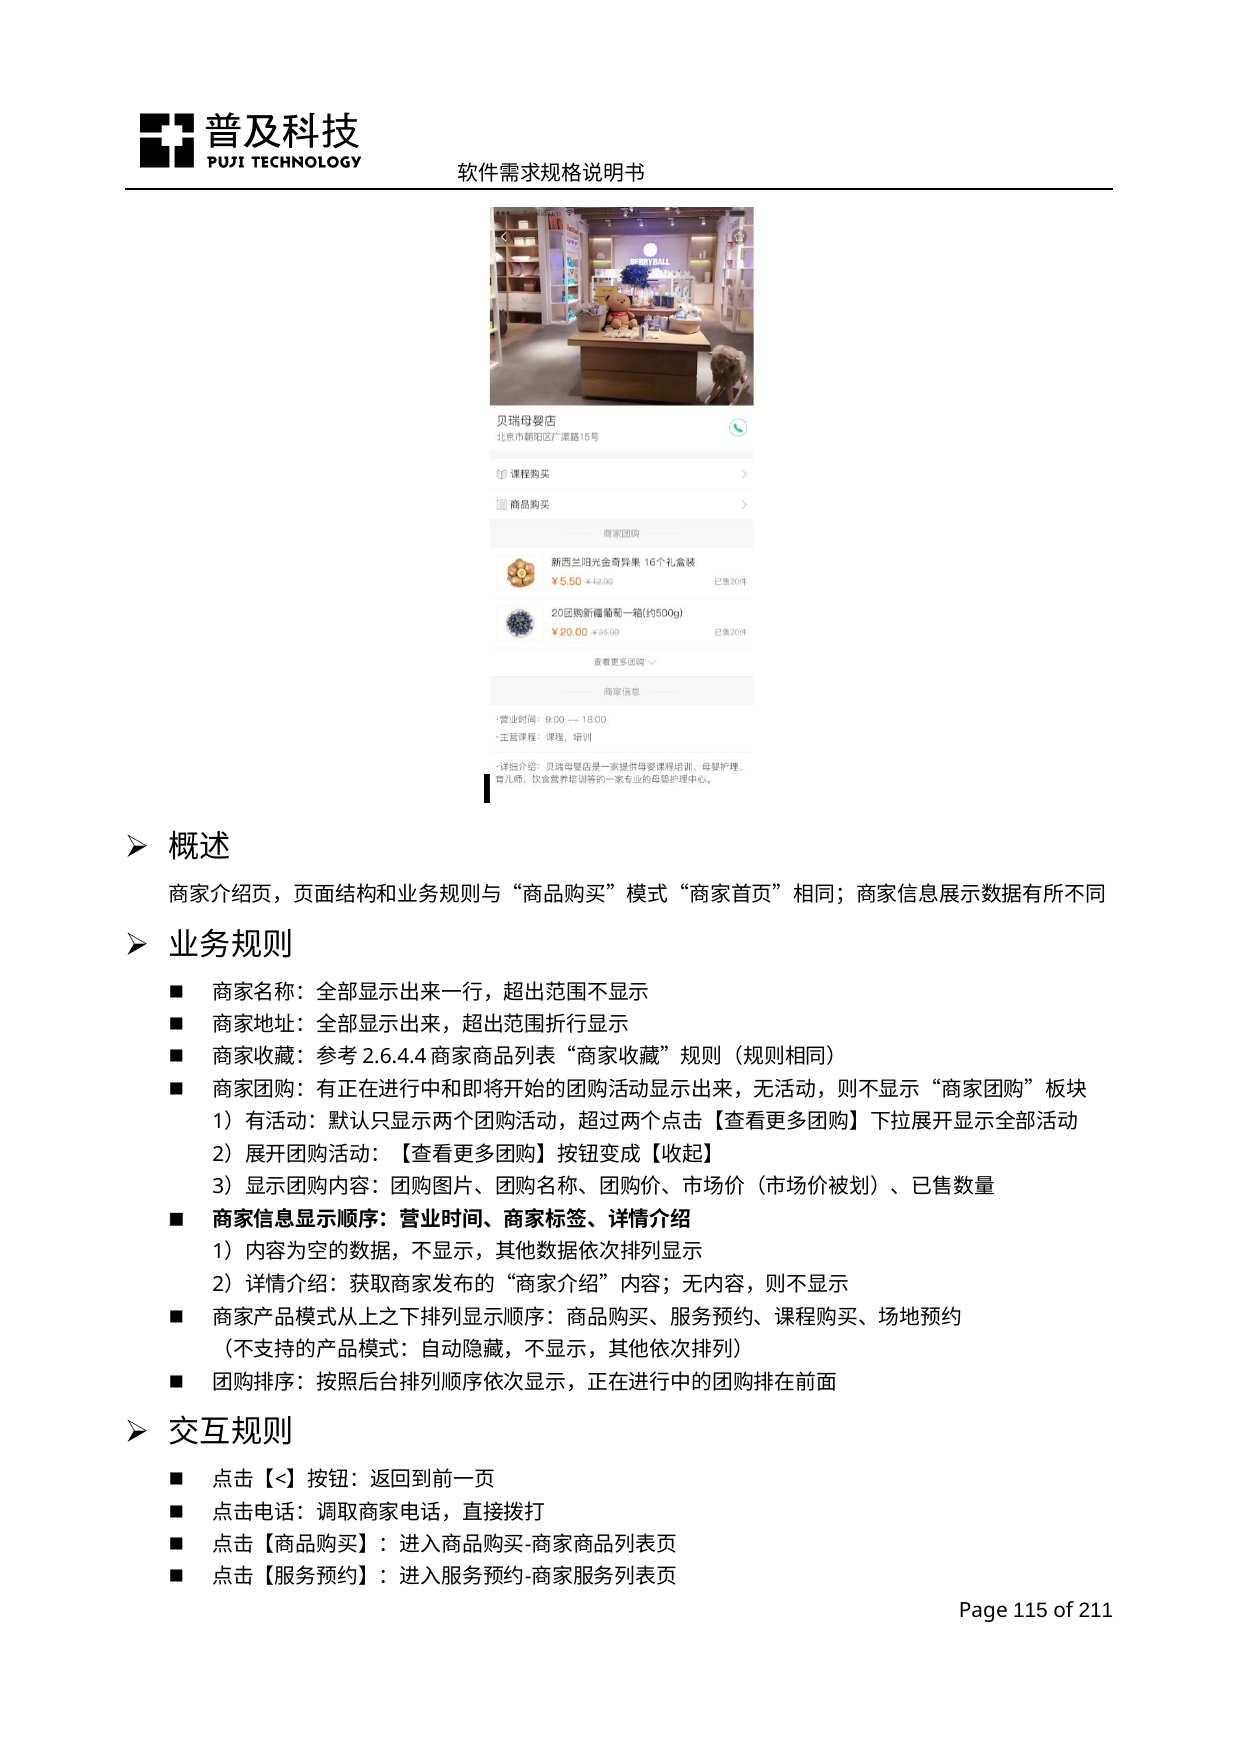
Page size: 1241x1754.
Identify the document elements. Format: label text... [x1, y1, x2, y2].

list 商家地址：全部显示出来，超出范围折行显示 [168, 1006, 1113, 1039]
list 商家信息显示顺序：营业时间、商家标签、详情介绍 [168, 1201, 1113, 1234]
list 点击【<】按钮：返回到前一页 [168, 1461, 1113, 1494]
list 业务规则 [124, 909, 1113, 974]
list 商家收藏：参考2.6.4.4商家商品列表“商家收藏”规则（规则相同） [168, 1039, 1113, 1071]
list 商家团购：有正在进行中和即将开始的团购活动显示出来，无活动，则不显示“商家团购”板块 [168, 1071, 1113, 1104]
list 1）内容为空的数据，不显示，其他数据依次排列显示 [212, 1234, 1113, 1266]
list 商家介绍页，页面结构和业务规则与“商品购买”模式“商家首页”相同；商家信息展示数据有所不同 [168, 876, 1113, 909]
list 2）展开团购活动：【查看更多团购】按钮变成【收起】 [212, 1136, 1113, 1169]
list 3）显示团购内容：团购图片、团购名称、团购价、市场价（市场价被划）、已售数量 [212, 1169, 1113, 1201]
list 商家名称：全部显示出来一行，超出范围不显示 [168, 974, 1113, 1006]
list 团购排序：按照后台排列顺序依次显示，正在进行中的团购排在前面 [168, 1364, 1113, 1396]
picture [124, 103, 365, 180]
list 交互规则 [124, 1396, 1113, 1461]
list 概述 [124, 811, 1113, 876]
list 点击电话：调取商家电话，直接拨打 [168, 1494, 1113, 1526]
list 点击【商品购买】：进入商品购买-商家商品列表页 [168, 1526, 1113, 1559]
list 1）有活动：默认只显示两个团购活动，超过两个点击【查看更多团购】下拉展开显示全部活动 [212, 1104, 1113, 1136]
list 商家产品模式从上之下排列显示顺序：商品购买、服务预约、课程购买、场地预约 [168, 1299, 1113, 1331]
picture [489, 207, 754, 798]
list 点击【服务预约】：进入服务预约-商家服务列表页 [168, 1559, 1113, 1591]
list 2）详情介绍：获取商家发布的“商家介绍”内容；无内容，则不显示 [212, 1266, 1113, 1299]
list （不支持的产品模式：自动隐藏，不显示，其他依次排列） [212, 1331, 1113, 1364]
